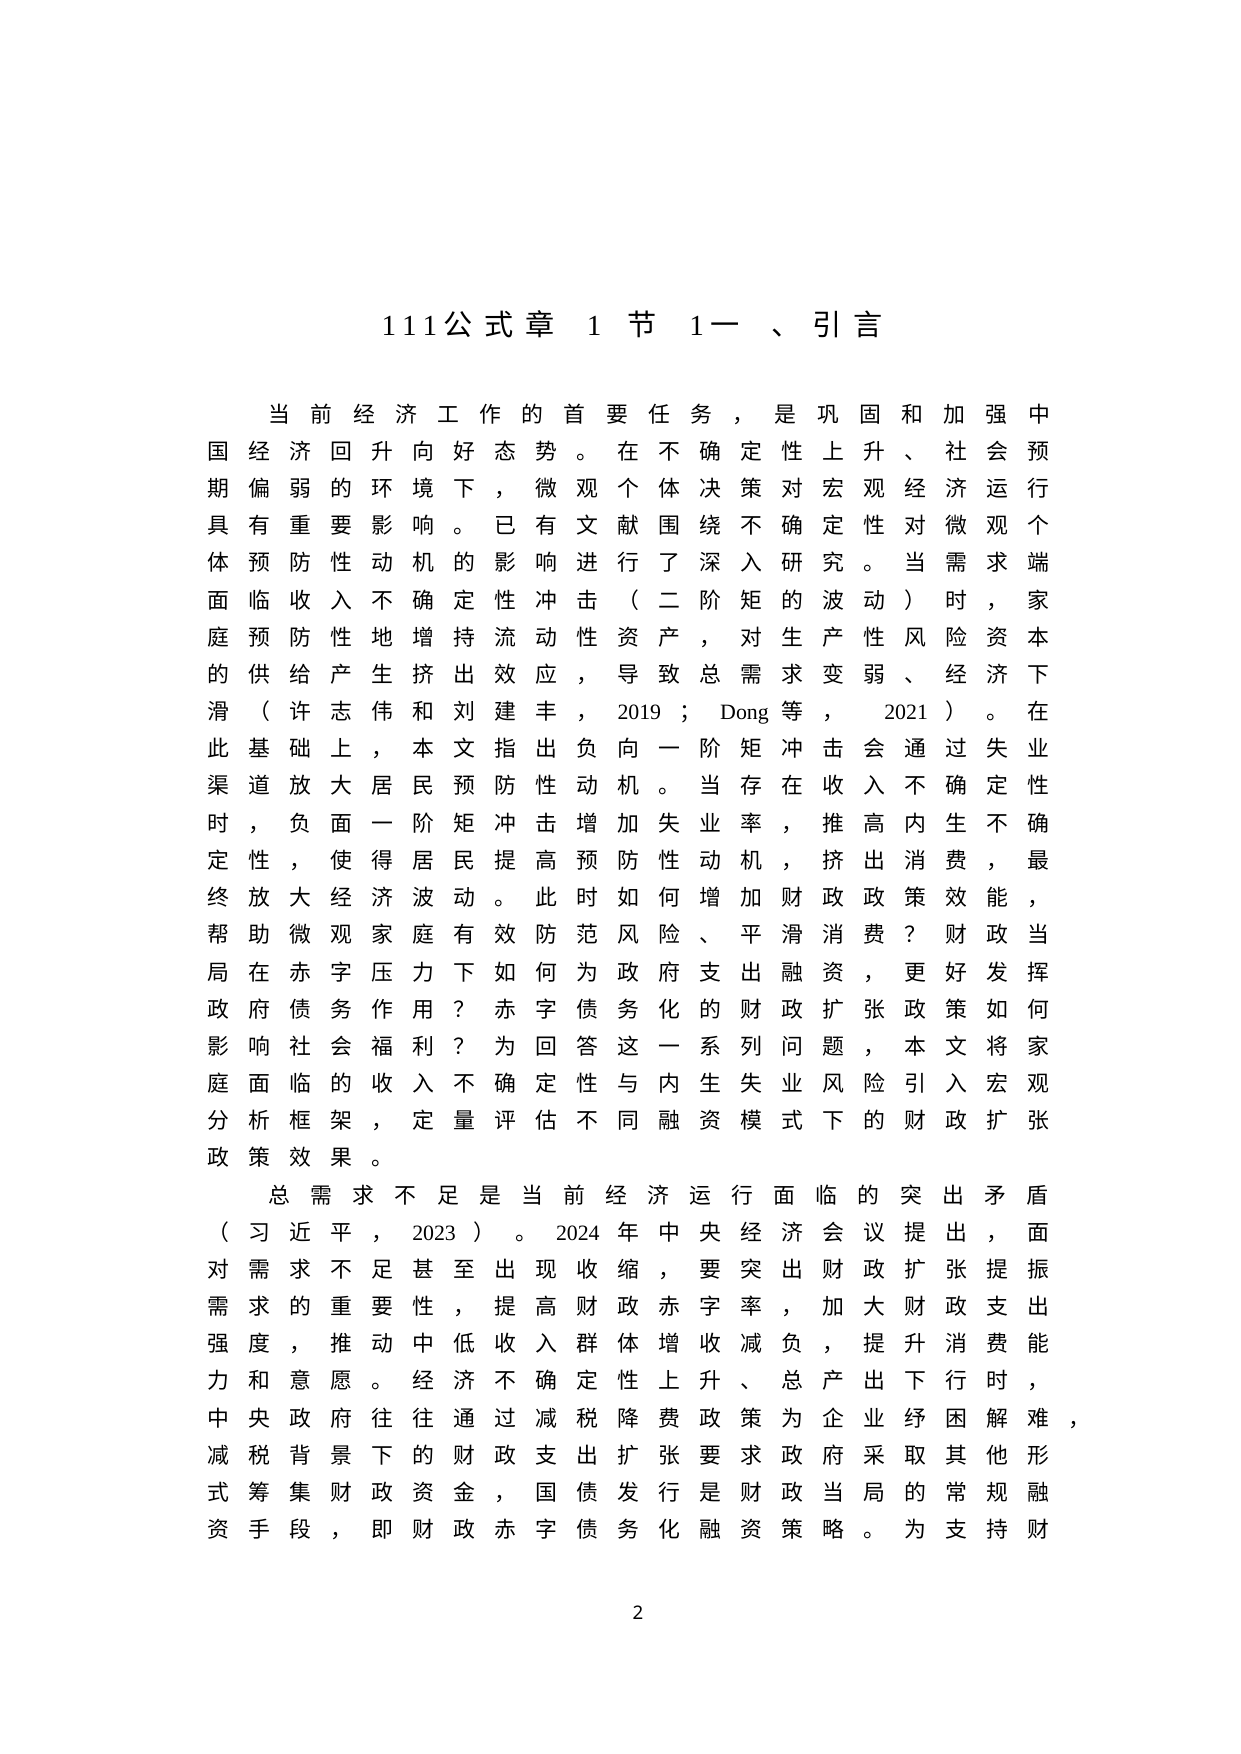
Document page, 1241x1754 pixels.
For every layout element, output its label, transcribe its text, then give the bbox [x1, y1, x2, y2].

text 当前经济工作的首要任务，是巩固和加强中国经济回升向好态势。在不确定性上升、社会预期偏弱的环境下，微观个体决策对宏观经济运行具有重要影响。已有文献围绕不确定性对微观个体预防性动机的影响进行了深入研究。当需求端面临收入不确定性冲击（二阶矩的波动）时，家庭预防性地增持流动性资产，对生产性风险资本的供给产生挤出效应，导致总需求变弱、经济下滑（许志伟和刘建丰，2019；Dong 等， 2021）。在此基础上，本文指出负向一阶矩冲击会通过失业渠道放大居民预防性动机。当存在收入不确定性时，负面一阶矩冲击增加失业率，推高内生不确定性，使得居民提高预防性动机，挤出消费，最终放大经济波动。此时如何增加财政政策效能，帮助微观家庭有效防范风险、平滑消费？财政当局在赤字压力下如何为政府支出融资，更好发挥政府债务作用？赤字债务化的财政扩张政策如何影响社会福利？为回答这一系列问题，本文将家庭面临的收入不确定性与内生失业风险引入宏观分析框架，定量评估不同融资模式下的财政扩张政策效果。 [207, 394, 1069, 1175]
subtitle 一 、引言 [207, 285, 1069, 359]
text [207, 1175, 1069, 1547]
